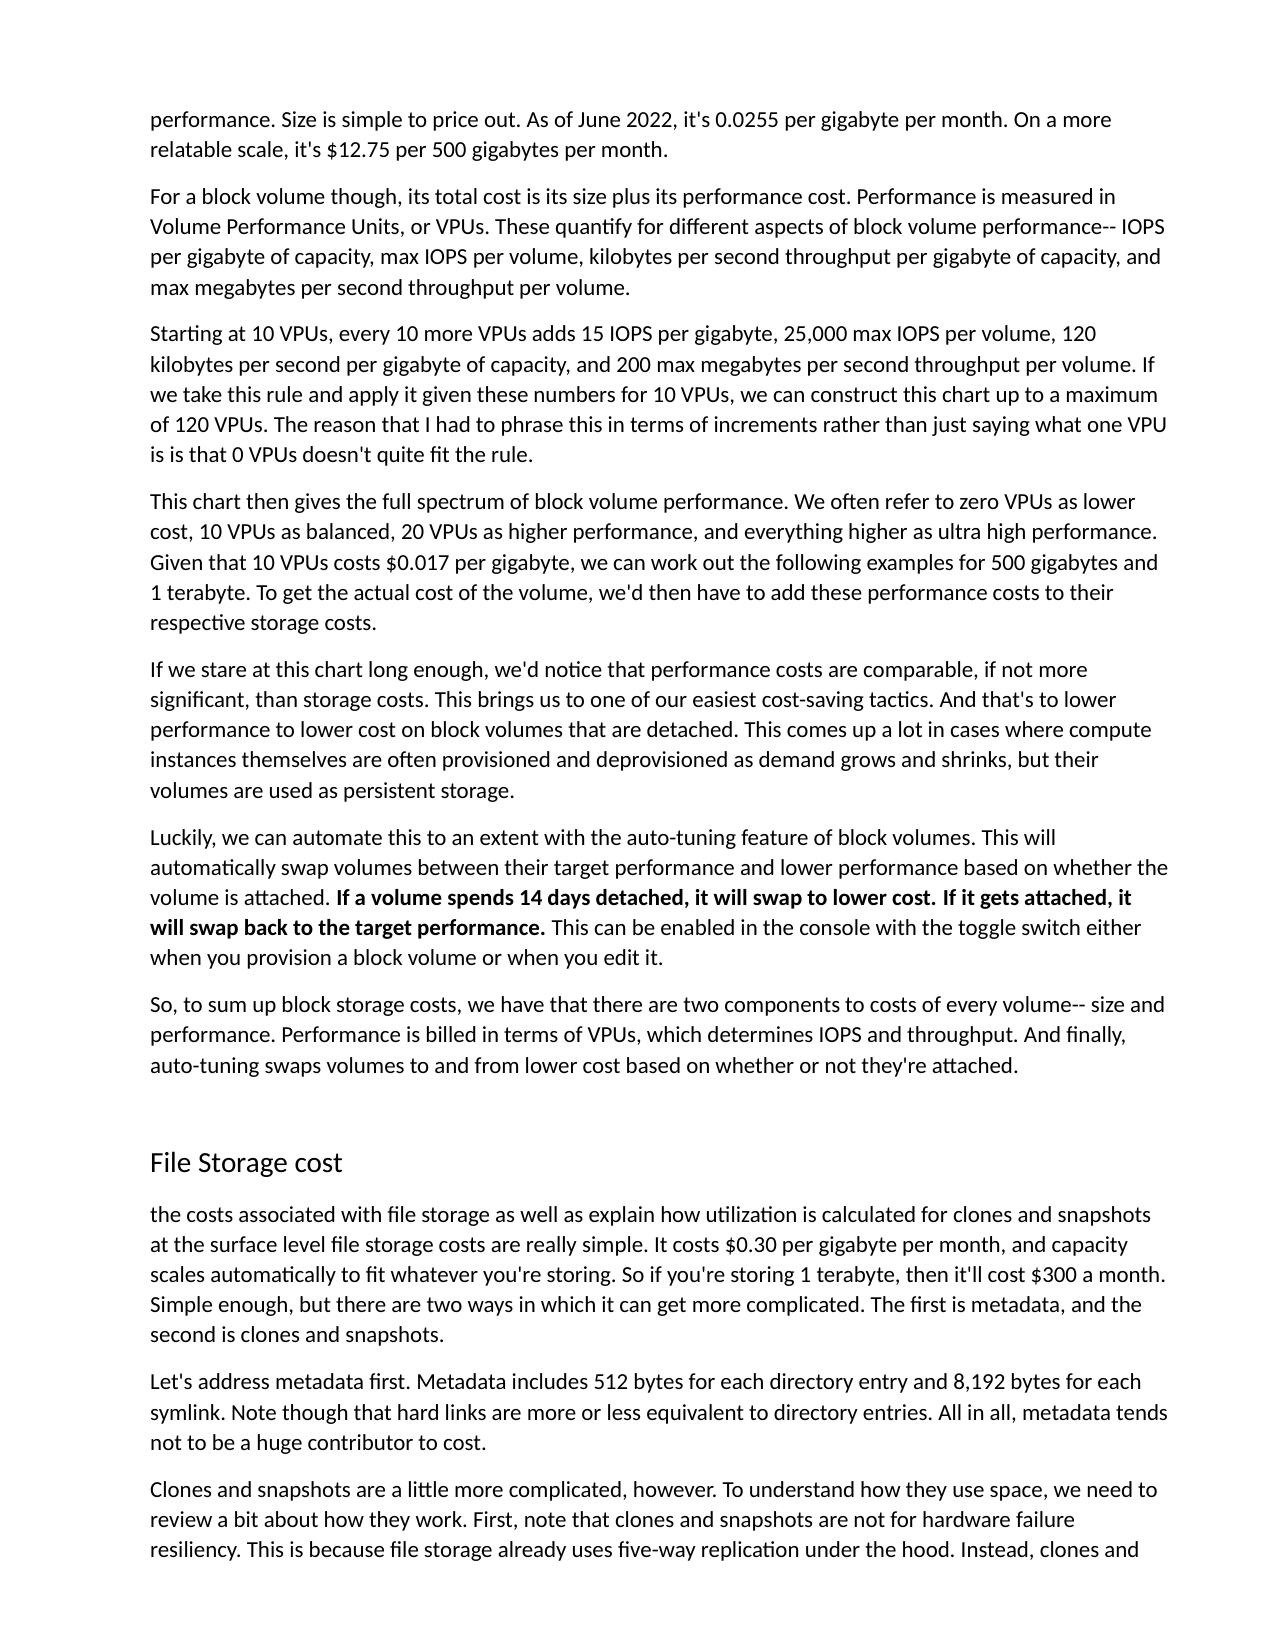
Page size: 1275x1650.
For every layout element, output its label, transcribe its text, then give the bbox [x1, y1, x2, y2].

text Let's address metadata first. Metadata includes 512 bytes for each directory entry and 8,192 bytes for each symlink. Note though that hard links are more or less equivalent to directory entries. All in all, metadata tends not to be a huge contributor to cost. [150, 1367, 1170, 1456]
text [150, 105, 1170, 163]
text For a block volume though, its total cost is its size plus its performance cost. Performance is measured in Volume Performance Units, or VPUs. These quantify for different aspects of block volume performance-- IOPS per gigabyte of capacity, max IOPS per volume, kilobytes per second throughput per gigabyte of capacity, and max megabytes per second throughput per volume. [150, 182, 1170, 301]
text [150, 1475, 1170, 1563]
text Luckily, we can automate this to an extent with the auto-tuning feature of block volumes. This will automatically swap volumes between their target performance and lower performance based on whether the volume is attached. If a volume spends 14 days detached, it will swap to lower cost. If it gets attached, it will swap back to the target performance. This can be enabled in the console with the toggle switch either when you provision a block volume or when you edit it. [150, 823, 1170, 972]
text the costs associated with file storage as well as explain how utilization is calculated for clones and snapshots at the surface level file storage costs are really simple. It costs $0.30 per gigabyte per month, and capacity scales automatically to fit whatever you're storing. So if you're storing 1 terabyte, then it'll cost $300 a month. Simple enough, but there are two ways in which it can get more complicated. The first is metadata, and the second is clones and snapshots. [150, 1200, 1170, 1348]
text So, to sum up block storage costs, we have that there are two components to costs of every volume-- size and performance. Performance is billed in terms of VPUs, which determines IOPS and throughput. And finally, auto-tuning swaps volumes to and from lower cost based on whether or not they're attached. [150, 990, 1170, 1079]
text File Storage cost [150, 1144, 1170, 1180]
text This chart then gives the full spectrum of block volume performance. We often refer to zero VPUs as lower cost, 10 VPUs as balanced, 20 VPUs as higher performance, and everything higher as ultra high performance. Given that 10 VPUs costs $0.017 per gigabyte, we can work out the following examples for 500 gigabytes and 1 terabyte. To get the actual cost of the volume, we'd then have to add these performance costs to their respective storage costs. [150, 487, 1170, 636]
text Starting at 10 VPUs, every 10 more VPUs adds 15 IOPS per gigabyte, 25,000 max IOPS per volume, 120 kilobytes per second per gigabyte of capacity, and 200 max megabytes per second throughput per volume. If we take this rule and apply it given these numbers for 10 VPUs, we can construct this chart up to a maximum of 120 VPUs. The reason that I had to phrase this in terms of increments rather than just saying what one VPU is is that 0 VPUs doesn't quite fit the rule. [150, 319, 1170, 468]
text If we stare at this chart long enough, we'd notice that performance costs are comparable, if not more significant, than storage costs. This brings us to one of our easiest cost-saving tactics. And that's to lower performance to lower cost on block volumes that are detached. This comes up a lot in cases where compute instances themselves are often provisioned and deprovisioned as demand grows and shrinks, but their volumes are used as persistent storage. [150, 655, 1170, 804]
